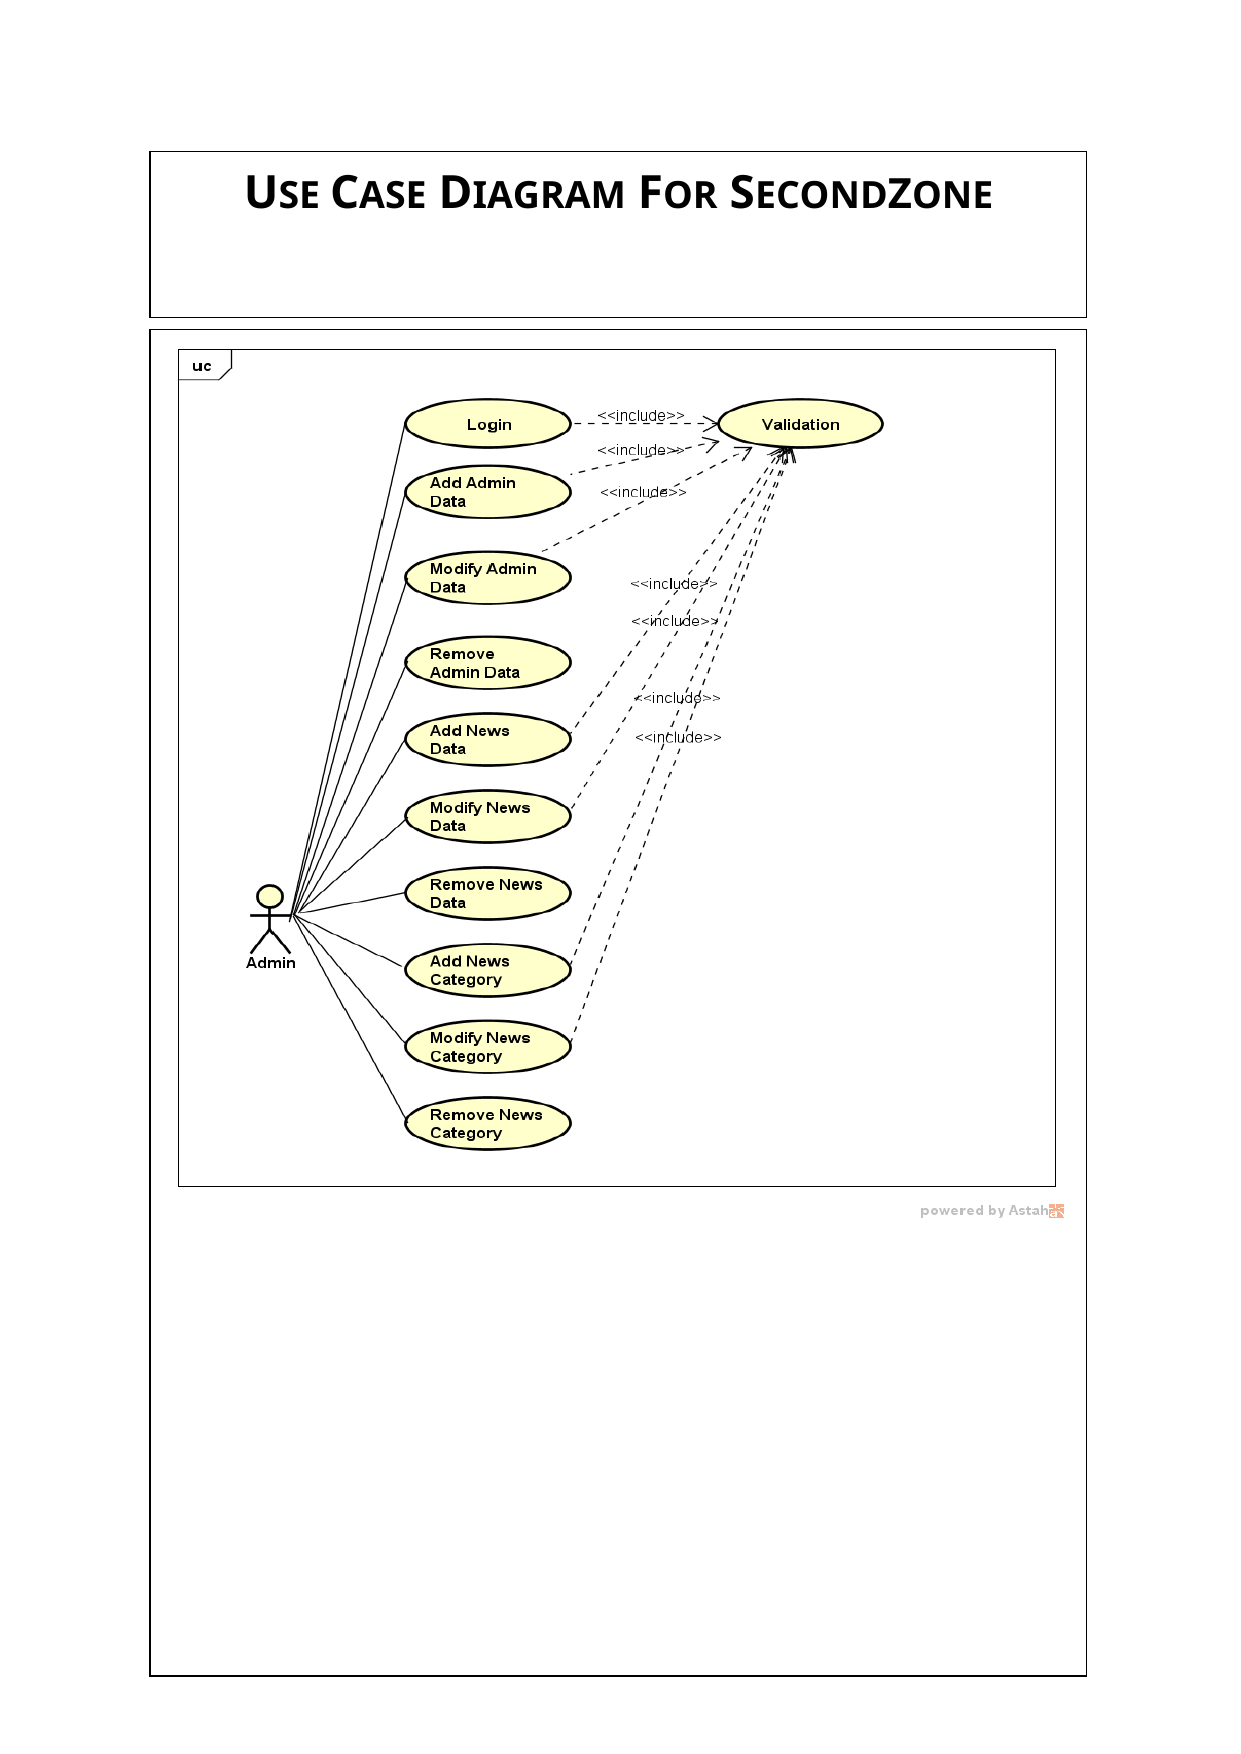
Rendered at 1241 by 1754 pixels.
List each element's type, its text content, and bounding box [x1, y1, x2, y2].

picture [165, 337, 1070, 1222]
